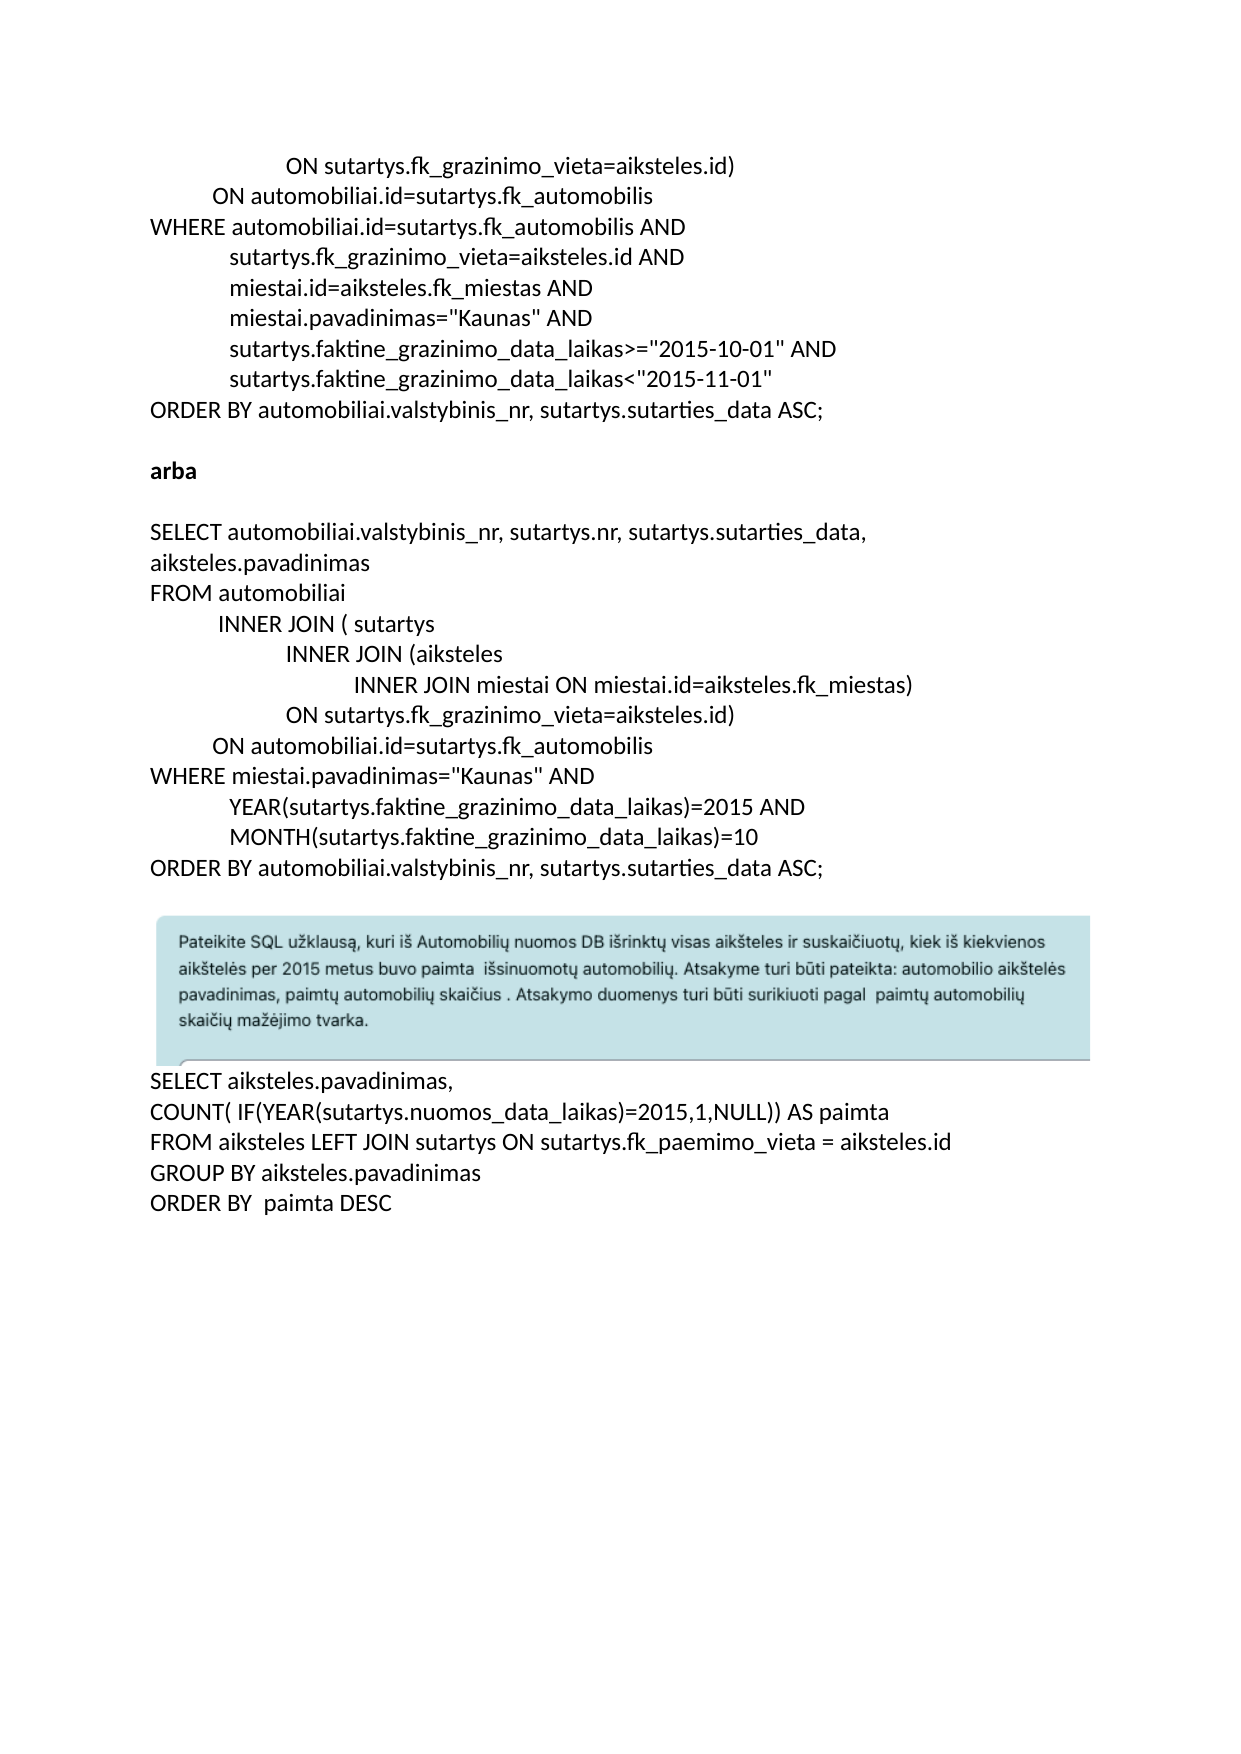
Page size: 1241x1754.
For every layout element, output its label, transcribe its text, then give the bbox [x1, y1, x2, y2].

text miestai.id=aiksteles.fk_miestas AND [150, 272, 1090, 303]
text sutartys.faktine_grazinimo_data_laikas>="2015-10-01" AND [150, 333, 1090, 364]
text ORDER BY automobiliai.valstybinis_nr, sutartys.sutarties_data ASC; [150, 852, 1090, 882]
text ON sutartys.fk_grazinimo_vieta=aiksteles.id) [150, 699, 1090, 730]
text INNER JOIN miestai ON miestai.id=aiksteles.fk_miestas) [150, 669, 1090, 699]
text miestai.pavadinimas="Kaunas" AND [150, 303, 1090, 333]
text WHERE miestai.pavadinimas="Kaunas" AND [150, 760, 1090, 791]
text INNER JOIN (aiksteles [150, 638, 1090, 669]
text FROM automobiliai [150, 577, 1090, 608]
text MONTH(sutartys.faktine_grazinimo_data_laikas)=10 [150, 821, 1090, 852]
text WHERE automobiliai.id=sutartys.fk_automobilis AND [150, 211, 1090, 242]
text ON automobiliai.id=sutartys.fk_automobilis [150, 181, 1090, 211]
text sutartys.faktine_grazinimo_data_laikas<"2015-11-01" [150, 364, 1090, 394]
text INNER JOIN ( sutartys [150, 608, 1090, 638]
text ORDER BY paimta DESC [150, 1187, 1090, 1218]
text ORDER BY automobiliai.valstybinis_nr, sutartys.sutarties_data ASC; [150, 394, 1090, 425]
text SELECT automobiliai.valstybinis_nr, sutartys.nr, sutartys.sutarties_data, aiksteles.pavadinimas [150, 516, 1090, 577]
text ON sutartys.fk_grazinimo_vieta=aiksteles.id) [150, 150, 1090, 181]
text ON automobiliai.id=sutartys.fk_automobilis [150, 730, 1090, 760]
text GROUP BY aiksteles.pavadinimas [150, 1157, 1090, 1187]
text FROM aiksteles LEFT JOIN sutartys ON sutartys.fk_paemimo_vieta = aiksteles.id [150, 1126, 1090, 1157]
text YEAR(sutartys.faktine_grazinimo_data_laikas)=2015 AND [150, 791, 1090, 821]
picture [150, 913, 1091, 1066]
text arba [150, 455, 1090, 486]
text SELECT aiksteles.pavadinimas, COUNT( IF(YEAR(sutartys.nuomos_data_laikas)=2015,1,NULL)) AS paimta [150, 1066, 1090, 1126]
text sutartys.fk_grazinimo_vieta=aiksteles.id AND [150, 242, 1090, 272]
